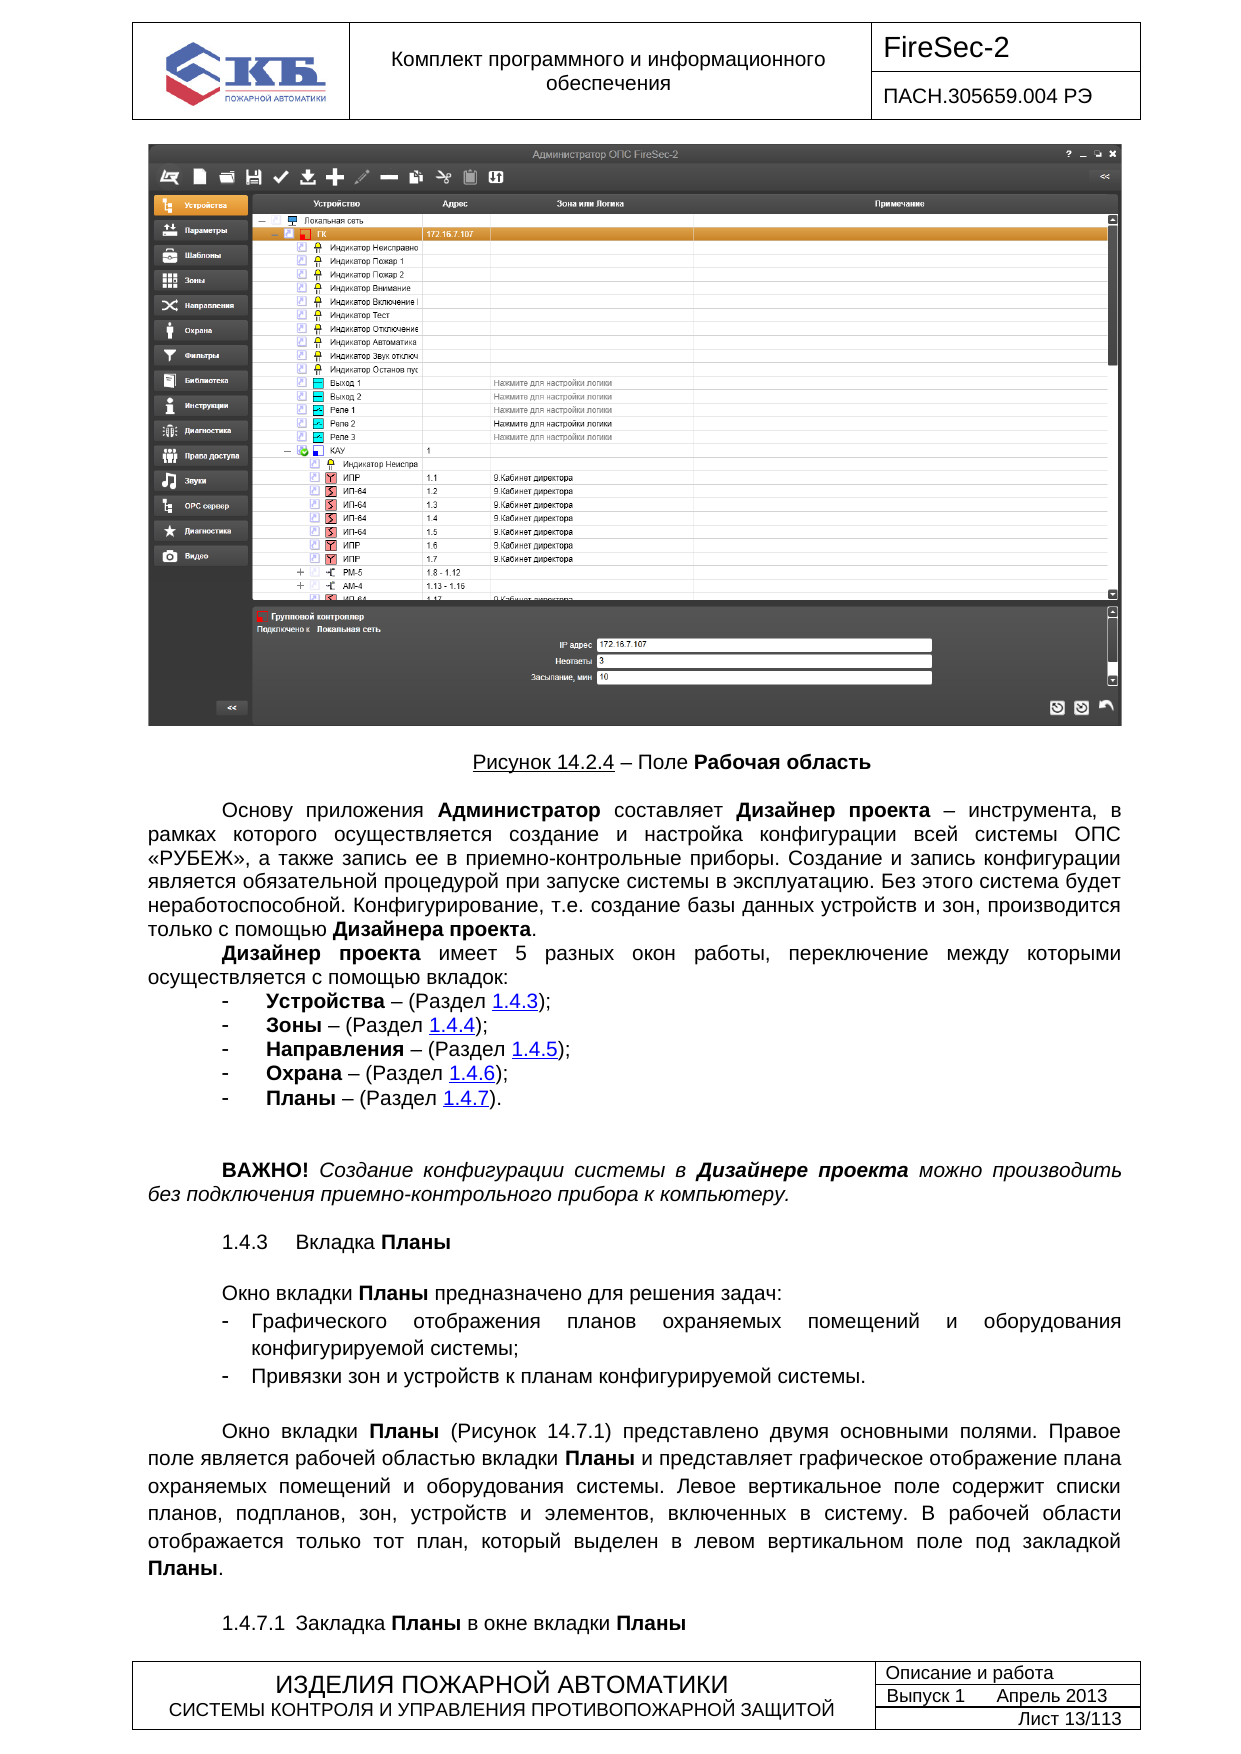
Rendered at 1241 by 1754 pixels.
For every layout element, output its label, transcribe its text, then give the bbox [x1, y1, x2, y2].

picture [148, 144, 1122, 726]
list Направления – (Раздел 1.4.5); [148, 1037, 1122, 1061]
text Дизайнер проекта имеет 5 разных окон работы, переключение между которыми осуществляется с помощью вкладок: [148, 941, 1122, 989]
list Зоны – (Раздел 1.4.4); [148, 1013, 1122, 1037]
list Привязки зон и устройств к планам конфигурируемой системы. [222, 1364, 1122, 1388]
text Рисунок 14.2.4 – Поле Рабочая область [148, 749, 1122, 773]
list Графического отображения планов охраняемых помещений и оборудования конфигурируемой системы; [222, 1308, 1122, 1360]
list Окно вкладки Планы (Рисунок 14.7.1) представлено двумя основными полями. Правое поле является рабочей областью вкладки Планы и представляет графическое отображение плана охраняемых помещений и оборудования системы. Левое вертикальное поле содержит списки планов, подпланов, зон, устройств и элементов, включенных в систему. В рабочей области отображается только тот план, который выделен в левом вертикальном поле под закладкой Планы. [148, 1419, 1122, 1580]
picture [162, 34, 340, 115]
text Основу приложения Администратор составляет Дизайнер проекта – инструмента, в рамках которого осуществляется создание и настройка конфигурации всей системы ОПС «РУБЕЖ», а также запись ее в приемно-контрольные приборы. Создание и запись конфигурации является обязательной процедурой при запуске системы в эксплуатацию. Без этого система будет неработоспособной. Конфигурирование, т.е. создание базы данных устройств и зон, производится только с помощью Дизайнера проекта. [148, 797, 1122, 941]
text ВАЖНО! Создание конфигурации системы в Дизайнере проекта можно производить без подключения приемно-контрольного прибора к компьютеру. [148, 1158, 1122, 1206]
list Охрана – (Раздел 1.4.6); [148, 1061, 1122, 1085]
list Планы – (Раздел 1.4.7). [148, 1085, 1122, 1109]
list Окно вкладки Планы предназначено для решения задач: [148, 1281, 1122, 1305]
list Вкладка Планы [148, 1229, 1122, 1253]
list Закладка Планы в окне вкладки Планы [148, 1611, 1122, 1635]
list Устройства – (Раздел 1.4.3); [148, 989, 1122, 1013]
